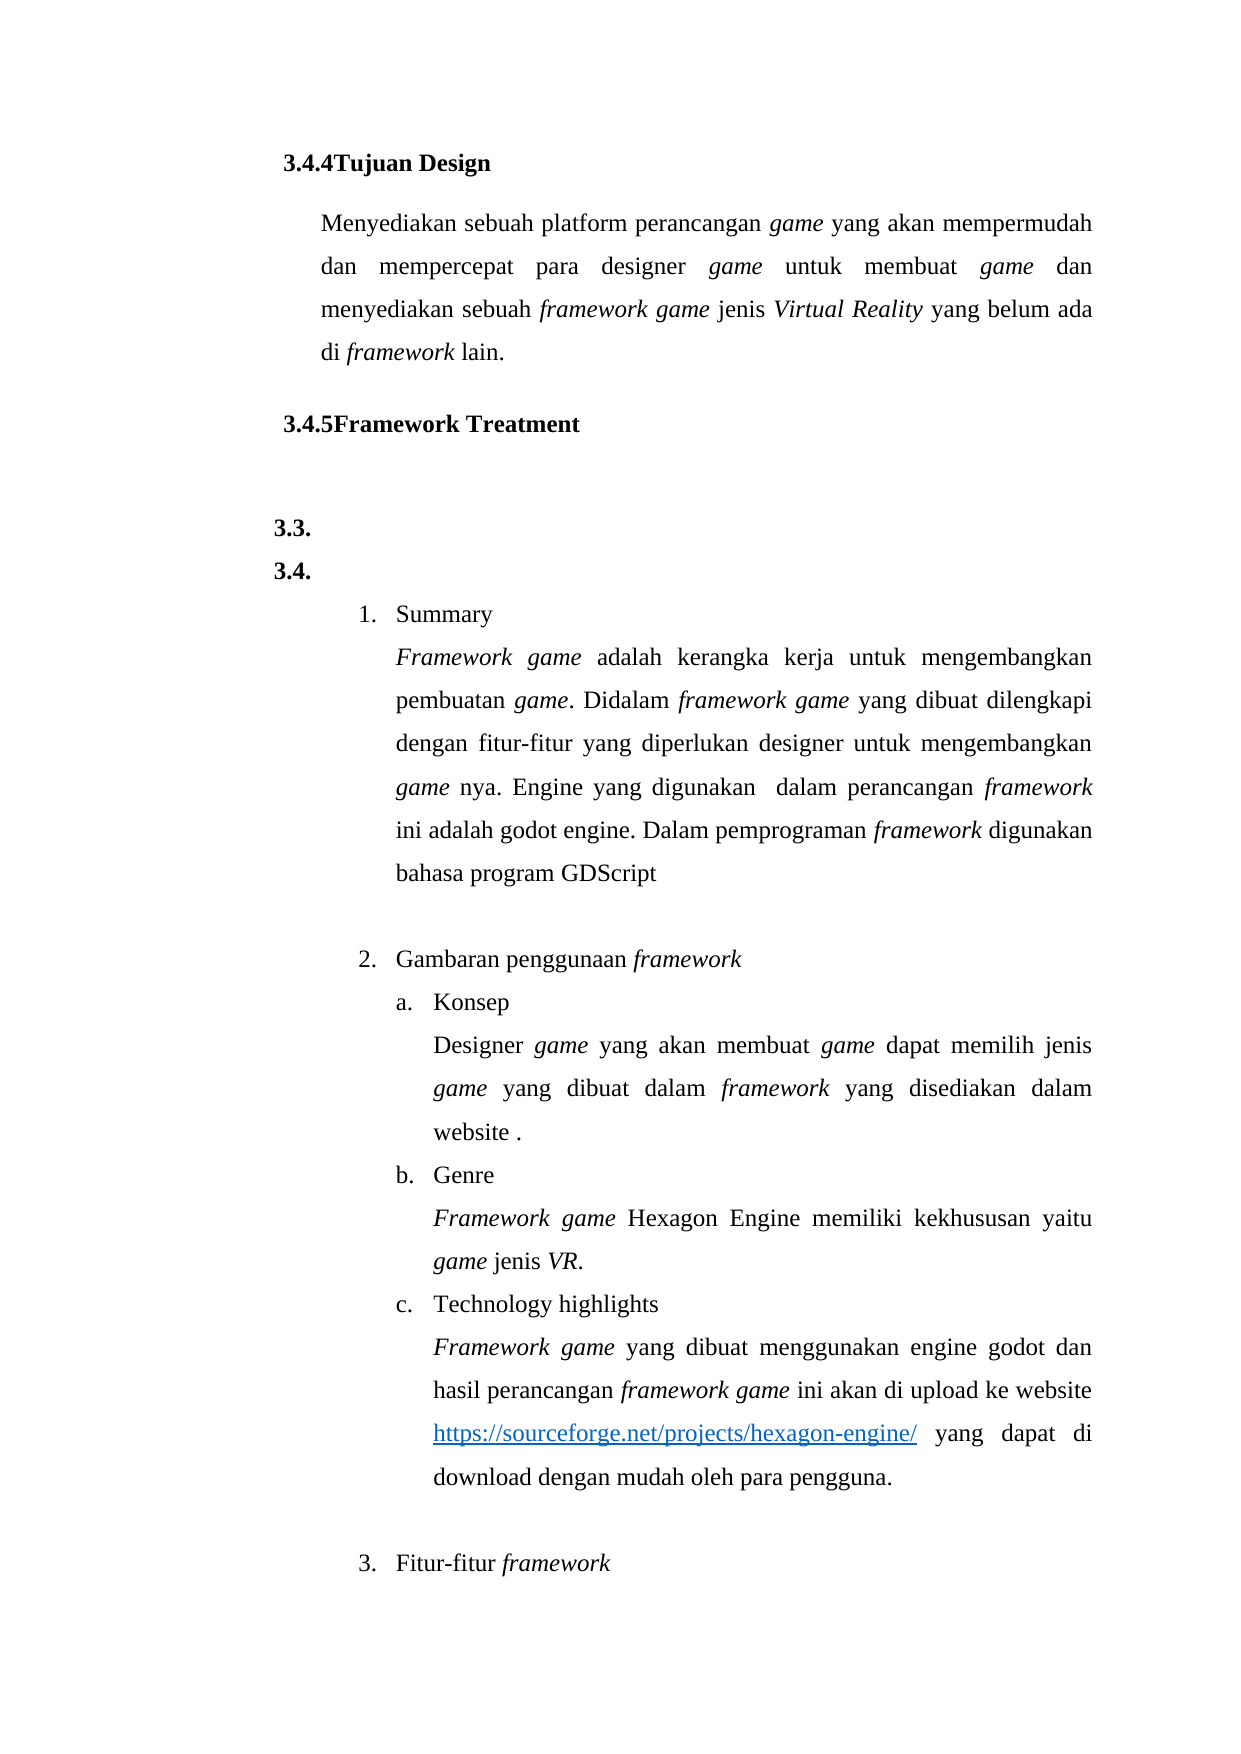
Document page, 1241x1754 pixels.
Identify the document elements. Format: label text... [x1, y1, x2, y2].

list Framework game adalah kerangka kerja untuk mengembangkan pembuatan game. Didalam framework game yang dibuat dilengkapi dengan fitur-fitur yang diperlukan designer untuk mengembangkan game nya. Engine yang digunakan dalam perancangan framework ini adalah godot engine. Dalam pemprograman framework digunakan bahasa program GDScript [396, 642, 1092, 887]
subtitle Framework Treatment [283, 409, 1092, 438]
list Summary [358, 599, 1092, 628]
subtitle Tujuan Design [283, 148, 1092, 176]
list Fitur-fitur framework [358, 1548, 1092, 1577]
list Technology highlights [396, 1289, 1092, 1318]
list Menyediakan sebuah platform perancangan game yang akan mempermudah dan mempercepat para designer game untuk membuat game dan menyediakan sebuah framework game jenis Virtual Reality yang belum ada di framework lain. [321, 208, 1092, 366]
list Konsep [396, 987, 1092, 1016]
list Gambaran penggunaan framework [358, 944, 1092, 973]
list Framework game Hexagon Engine memiliki kekhususan yaitu game jenis VR. [433, 1203, 1092, 1275]
list Framework game yang dibuat menggunakan engine godot dan hasil perancangan framework game ini akan di upload ke website https://sourceforge.net/projects/hexagon-engine/ yang dapat di download dengan mudah oleh para pengguna. [433, 1332, 1092, 1490]
list Genre [396, 1160, 1092, 1188]
list Designer game yang akan membuat game dapat memilih jenis game yang dibuat dalam framework yang disediakan dalam website . [433, 1030, 1092, 1145]
